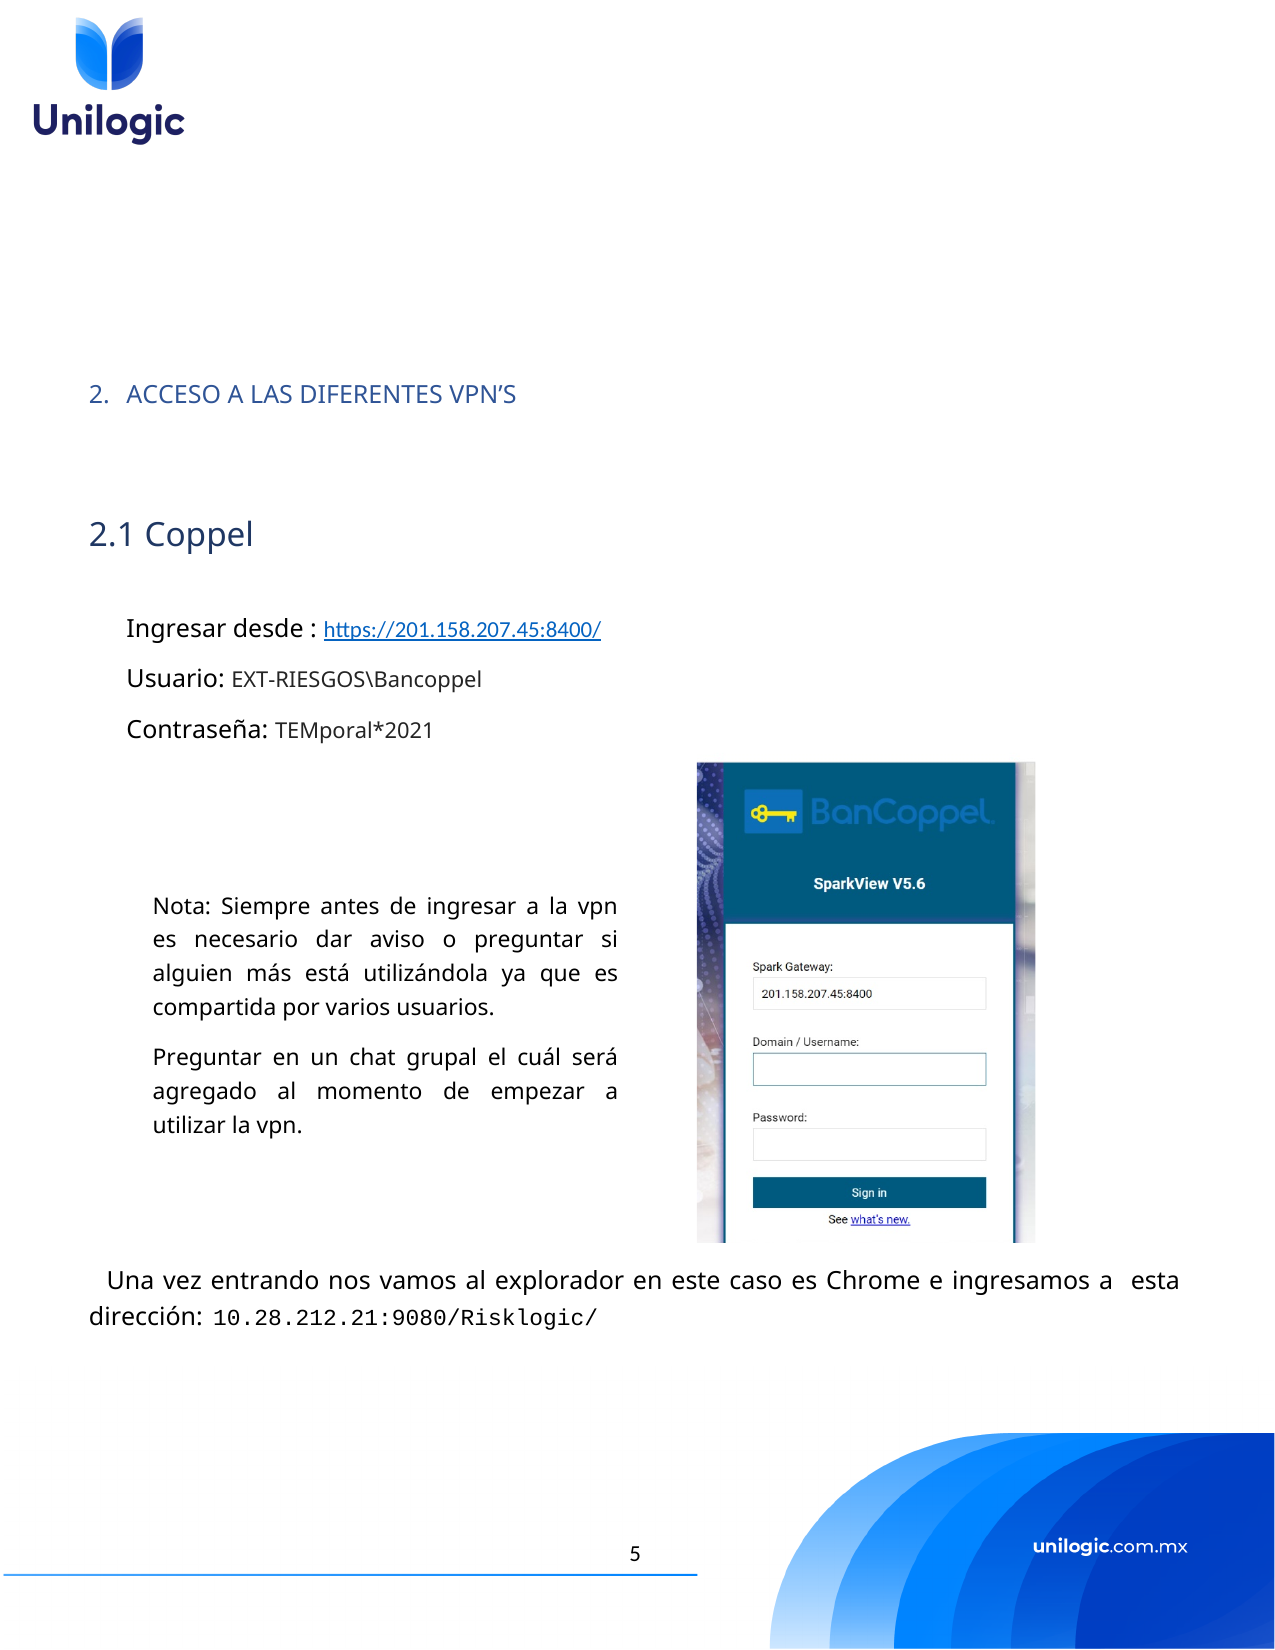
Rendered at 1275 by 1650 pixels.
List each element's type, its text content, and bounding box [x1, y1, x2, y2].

subtitle ACCESO A LAS DIFERENTES VPN’S [89, 376, 1181, 410]
text Ingresar desde : https://201.158.207.45:8400/ [89, 610, 1181, 644]
picture [696, 746, 1036, 1243]
text Contraseña: TEMporal*2021 [89, 712, 1181, 746]
picture [25, 9, 192, 151]
picture [3, 1366, 1275, 1649]
text Usuario: EXT-RIESGOS\Bancoppel [89, 661, 1181, 695]
subtitle 2.1 Coppel [89, 511, 1181, 556]
